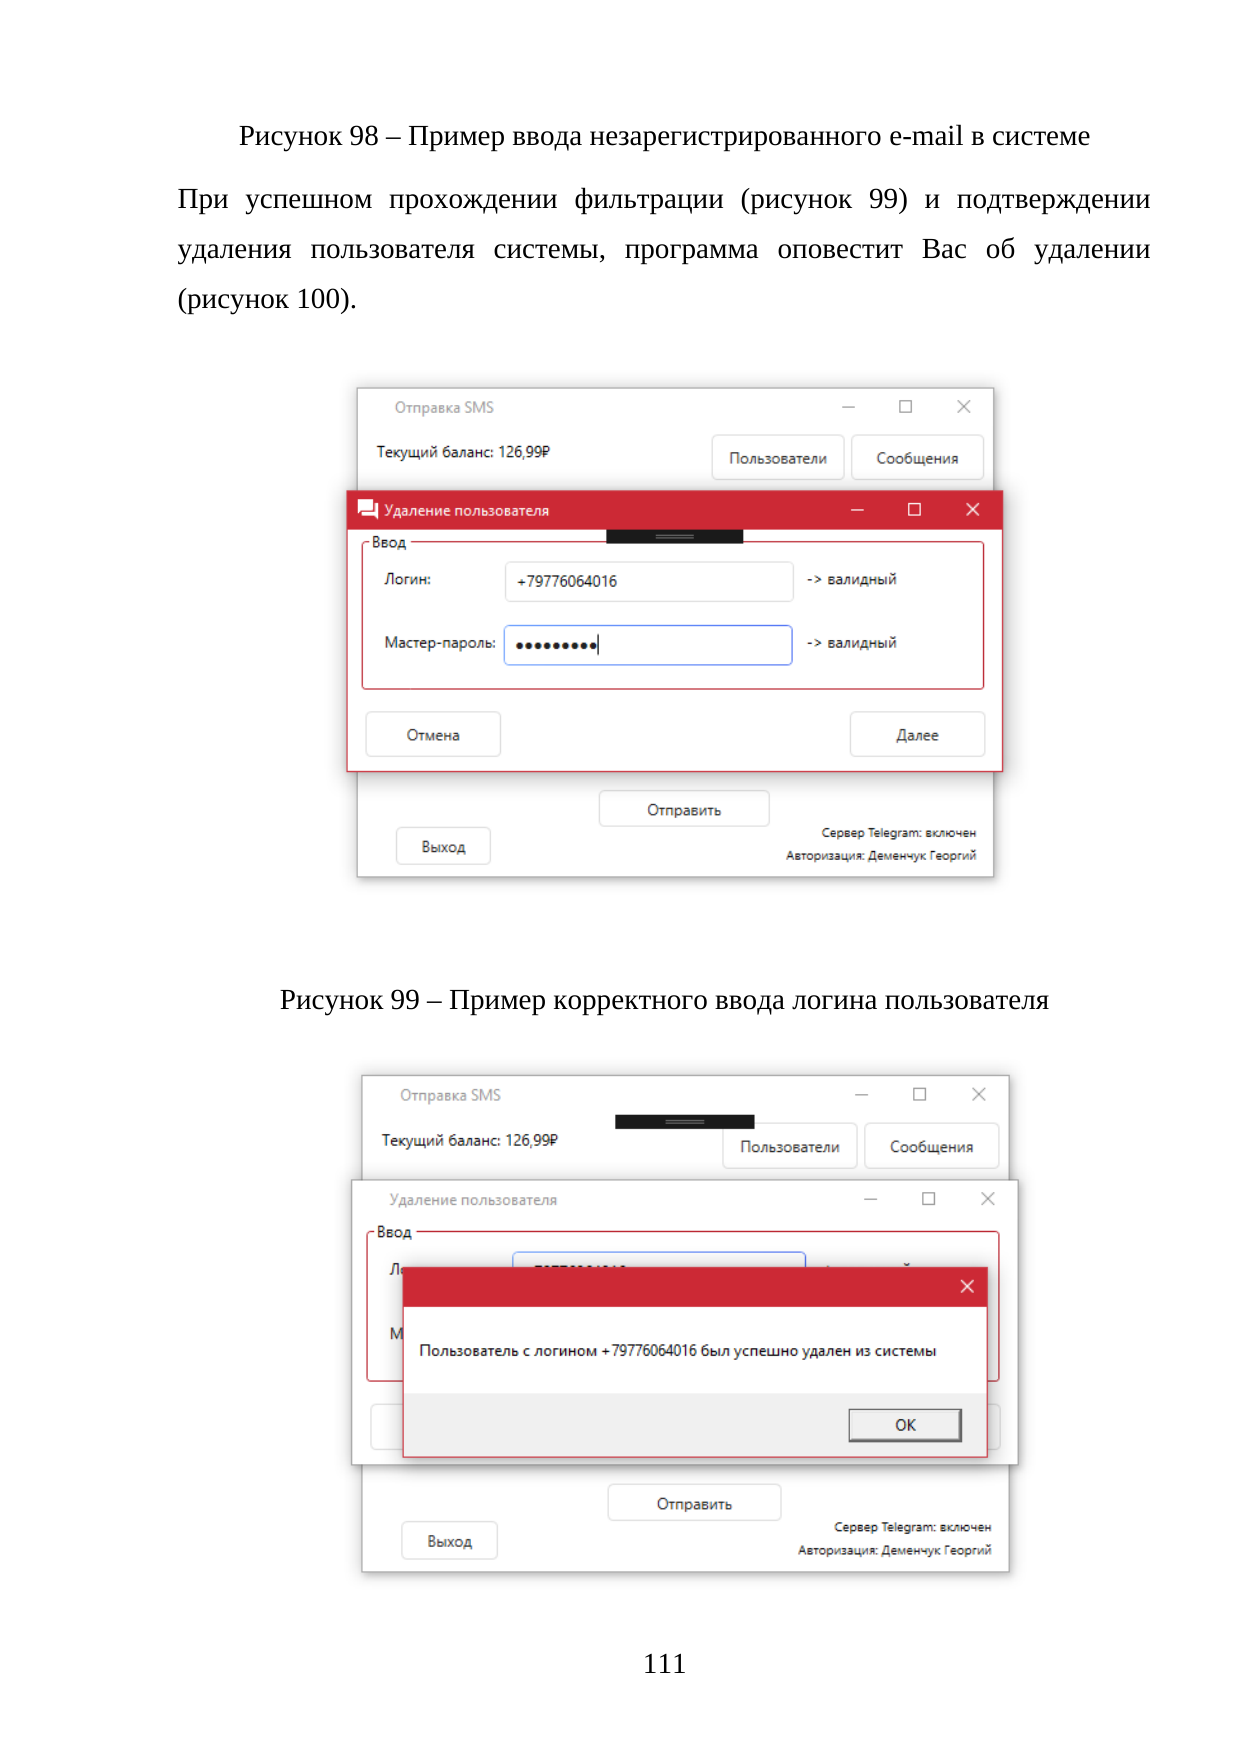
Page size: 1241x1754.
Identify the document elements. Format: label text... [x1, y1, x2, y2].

picture [315, 1044, 1059, 1623]
text Рисунок 98 – Пример ввода незарегистрированного e-mail в системе [177, 118, 1152, 152]
picture [306, 352, 1068, 945]
text Рисунок 99 – Пример корректного ввода логина пользователя [177, 982, 1152, 1015]
text При успешном прохождении фильтрации (рисунок 99) и подтверждении удаления пользователя системы, программа оповестит Вас об удалении (рисунок 100). [177, 181, 1152, 315]
